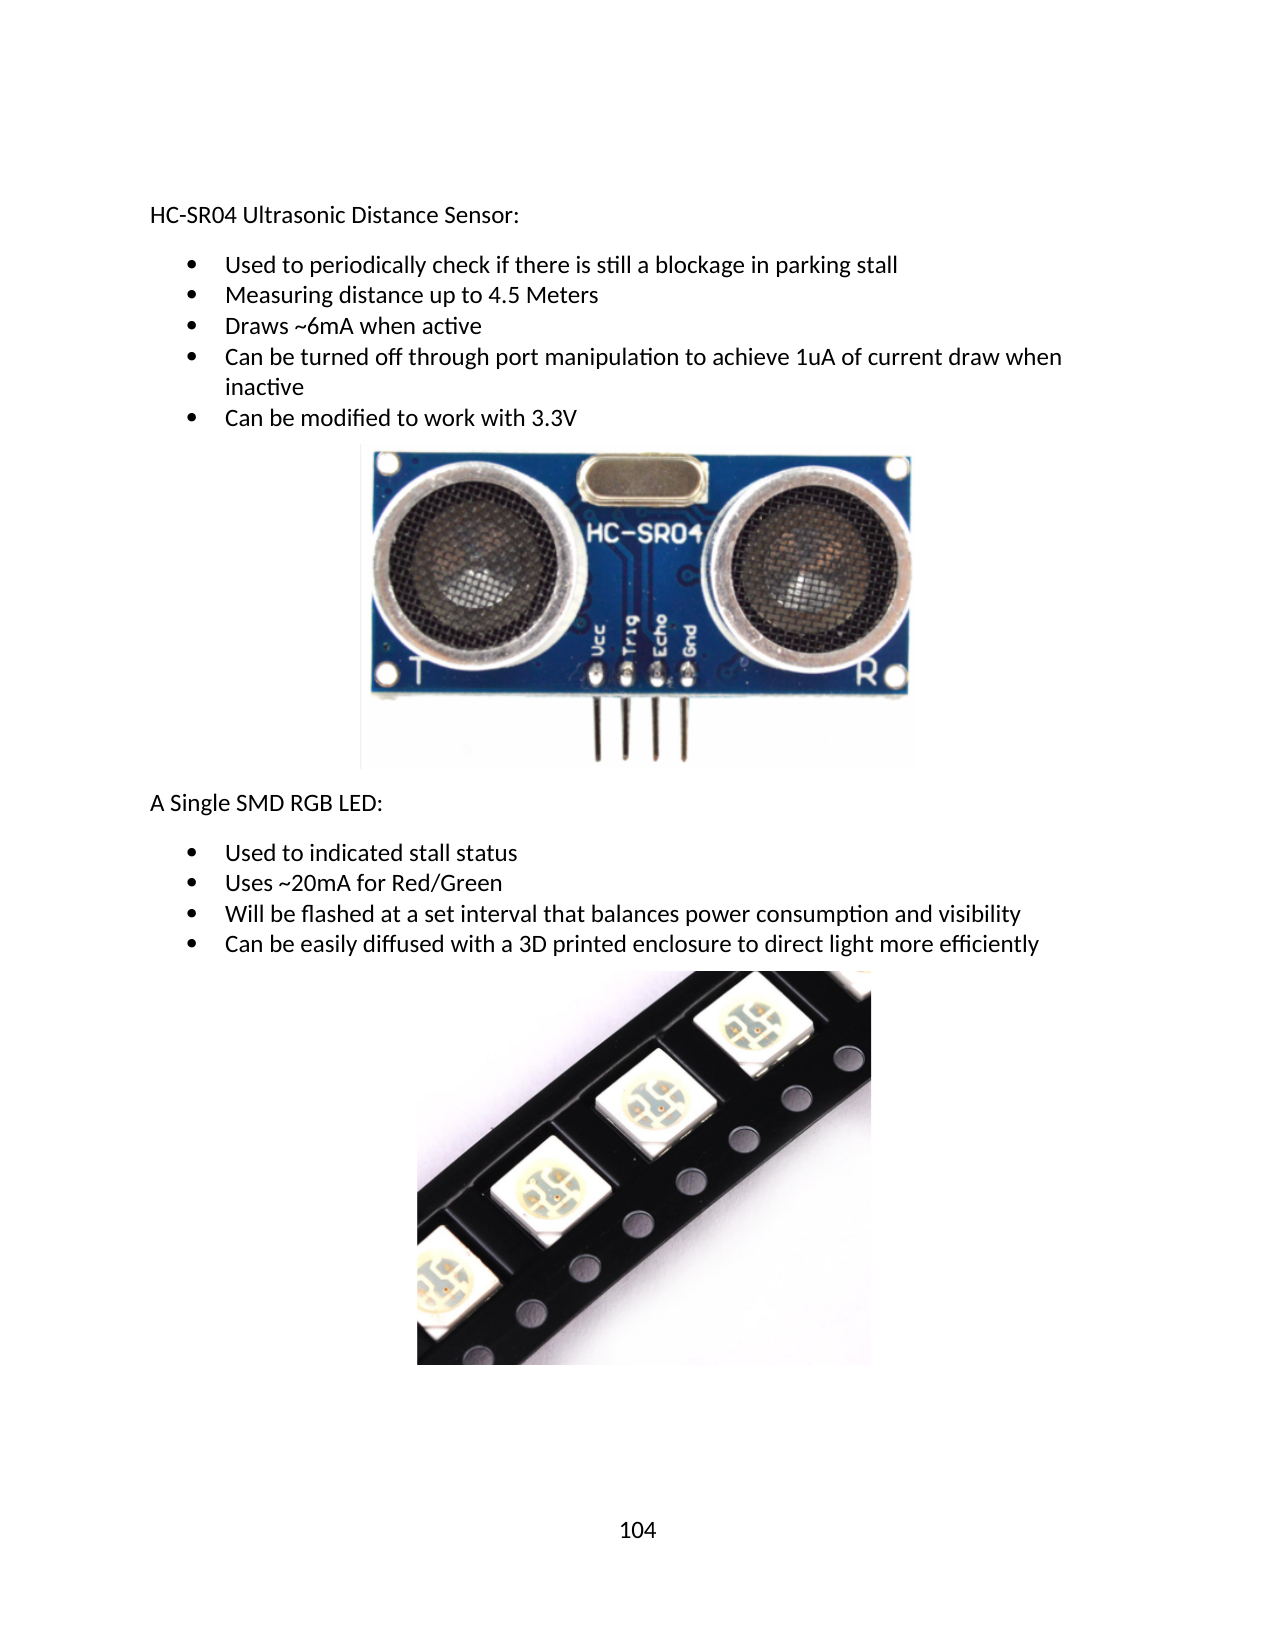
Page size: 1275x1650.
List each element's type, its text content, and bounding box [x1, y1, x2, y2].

list Can be modified to work with 3.3V [187, 402, 1125, 432]
list Draws ~6mA when active [187, 310, 1125, 341]
list Can be turned off through port manipulation to achieve 1uA of current draw when inactive [187, 341, 1125, 402]
list Measuring distance up to 4.5 Meters [187, 280, 1125, 310]
picture [360, 444, 915, 769]
list Will be flashed at a set interval that balances power consumption and visibility [187, 898, 1125, 928]
list Used to indicated stall status [187, 837, 1125, 867]
text A Single SMD RGB LED: [150, 787, 1125, 818]
list Can be easily diffused with a 3D printed enclosure to direct light more efficiently [187, 928, 1125, 959]
picture [403, 971, 872, 1365]
list Uses ~20mA for Red/Green [187, 867, 1125, 898]
text HC-SR04 Ultrasonic Distance Sensor: [150, 199, 1125, 230]
list Used to periodically check if there is still a blockage in parking stall [187, 249, 1125, 280]
